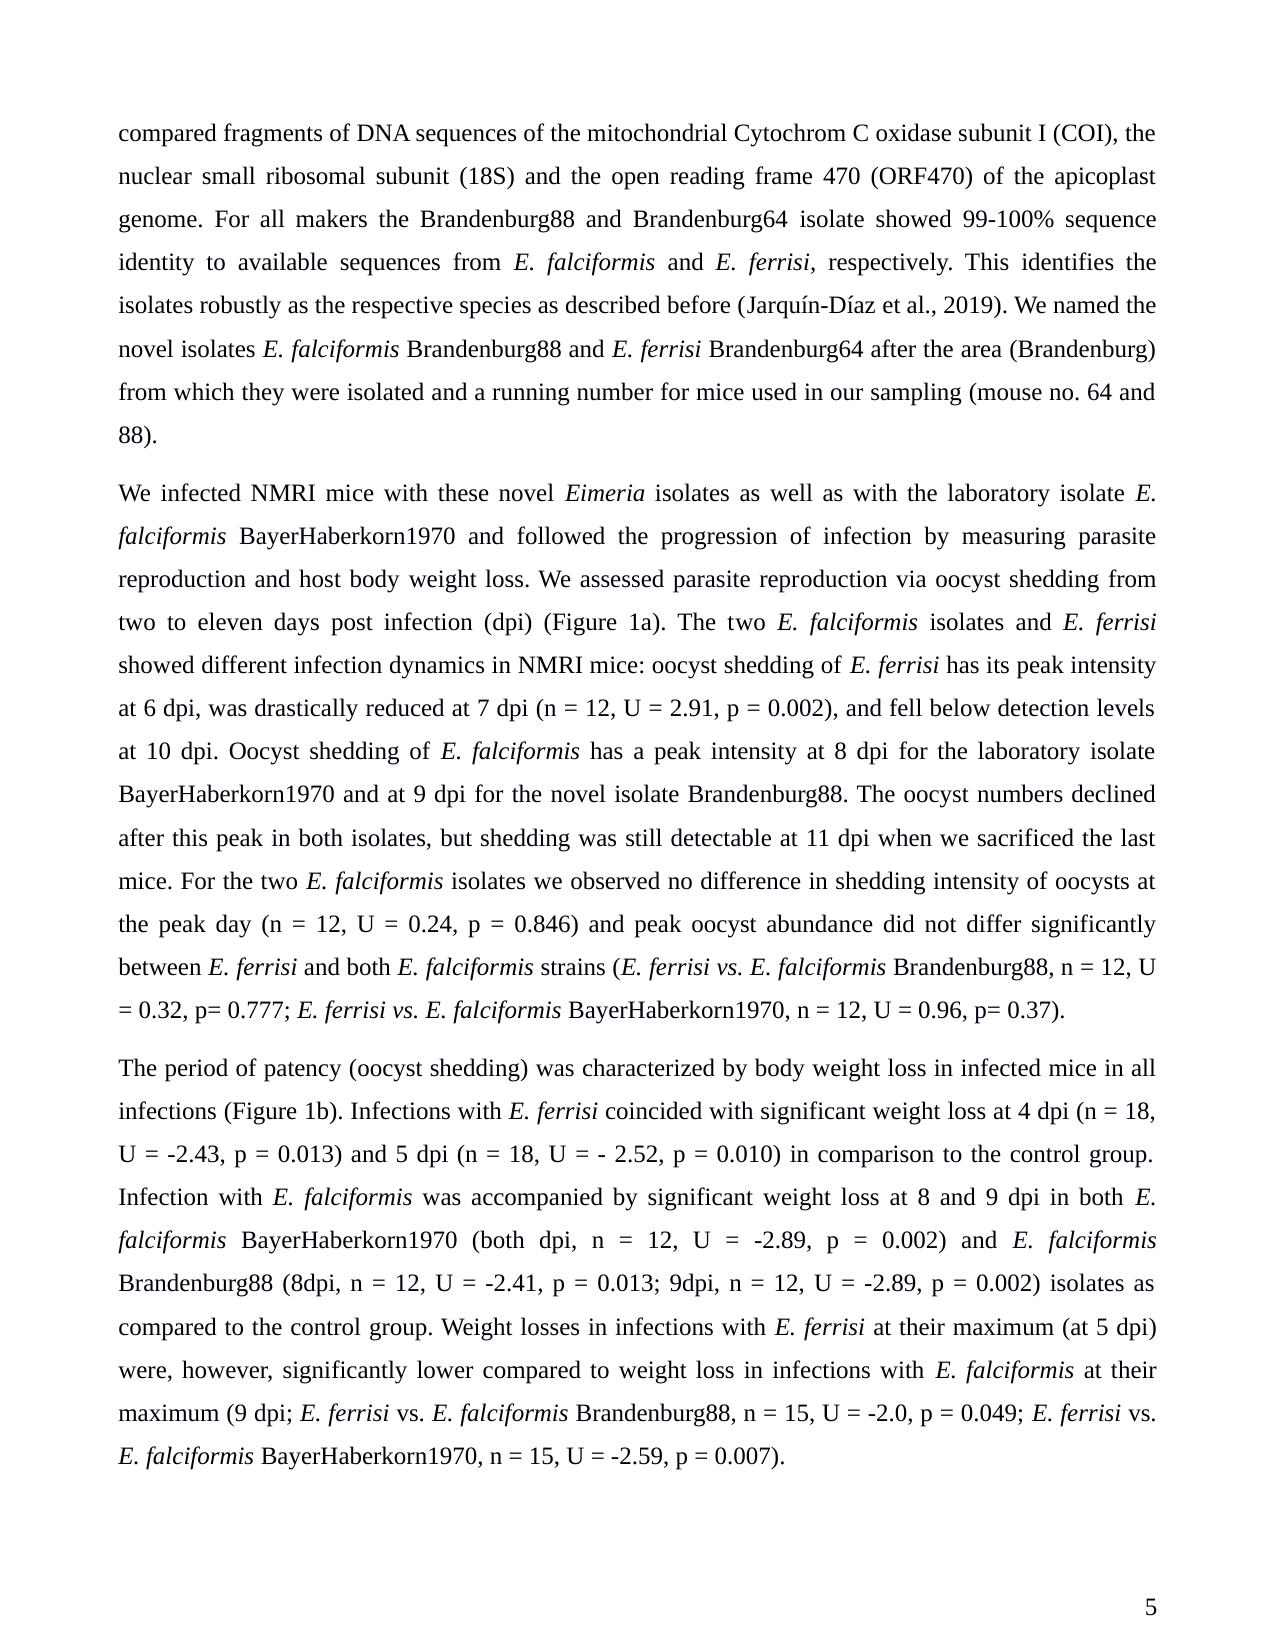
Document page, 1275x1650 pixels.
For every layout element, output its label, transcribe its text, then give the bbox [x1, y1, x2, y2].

text The period of patency (oocyst shedding) was characterized by body weight loss in infected mice in all infections (Figure 1b). Infections with E. ferrisi coincided with significant weight loss at 4 dpi (n = 18, U = -2.43, p = 0.013) and 5 dpi (n = 18, U = - 2.52, p = 0.010) in comparison to the control group. Infection with E. falciformis was accompanied by significant weight loss at 8 and 9 dpi in both E. falciformis BayerHaberkorn1970 (both dpi, n = 12, U = -2.89, p = 0.002) and E. falciformis Brandenburg88 (8dpi, n = 12, U = -2.41, p = 0.013; 9dpi, n = 12, U = -2.89, p = 0.002) isolates as compared to the control group. Weight losses in infections with E. ferrisi at their maximum (at 5 dpi) were, however, significantly lower compared to weight loss in infections with E. falciformis at their maximum (9 dpi; E. ferrisi vs. E. falciformis Brandenburg88, n = 15, U = -2.0, p = 0.049; E. ferrisi vs. E. falciformis BayerHaberkorn1970, n = 15, U = -2.59, p = 0.007). [118, 1053, 1157, 1470]
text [118, 118, 1157, 291]
text We infected NMRI mice with these novel Eimeria isolates as well as with the laboratory isolate E. falciformis BayerHaberkorn1970 and followed the progression of infection by measuring parasite reproduction and host body weight loss. We assessed parasite reproduction via oocyst shedding from two to eleven days post infection (dpi) (Figure 1a). The two E. falciformis isolates and E. ferrisi showed different infection dynamics in NMRI mice: oocyst shedding of E. ferrisi has its peak intensity at 6 dpi, was drastically reduced at 7 dpi (n = 12, U = 2.91, p = 0.002), and fell below detection levels at 10 dpi. Oocyst shedding of E. falciformis has a peak intensity at 8 dpi for the laboratory isolate BayerHaberkorn1970 and at 9 dpi for the novel isolate Brandenburg88. The oocyst numbers declined after this peak in both isolates, but shedding was still detectable at 11 dpi when we sacrificed the last mice. For the two E. falciformis isolates we observed no difference in shedding intensity of oocysts at the peak day (n = 12, U = 0.24, p = 0.846) and peak oocyst abundance did not differ significantly between E. ferrisi and both E. falciformis strains (E. ferrisi vs. E. falciformis Brandenburg88, n = 12, U = 0.32, p= 0.777; E. ferrisi vs. E. falciformis BayerHaberkorn1970, n = 12, U = 0.96, p= 0.37). [118, 478, 1157, 909]
